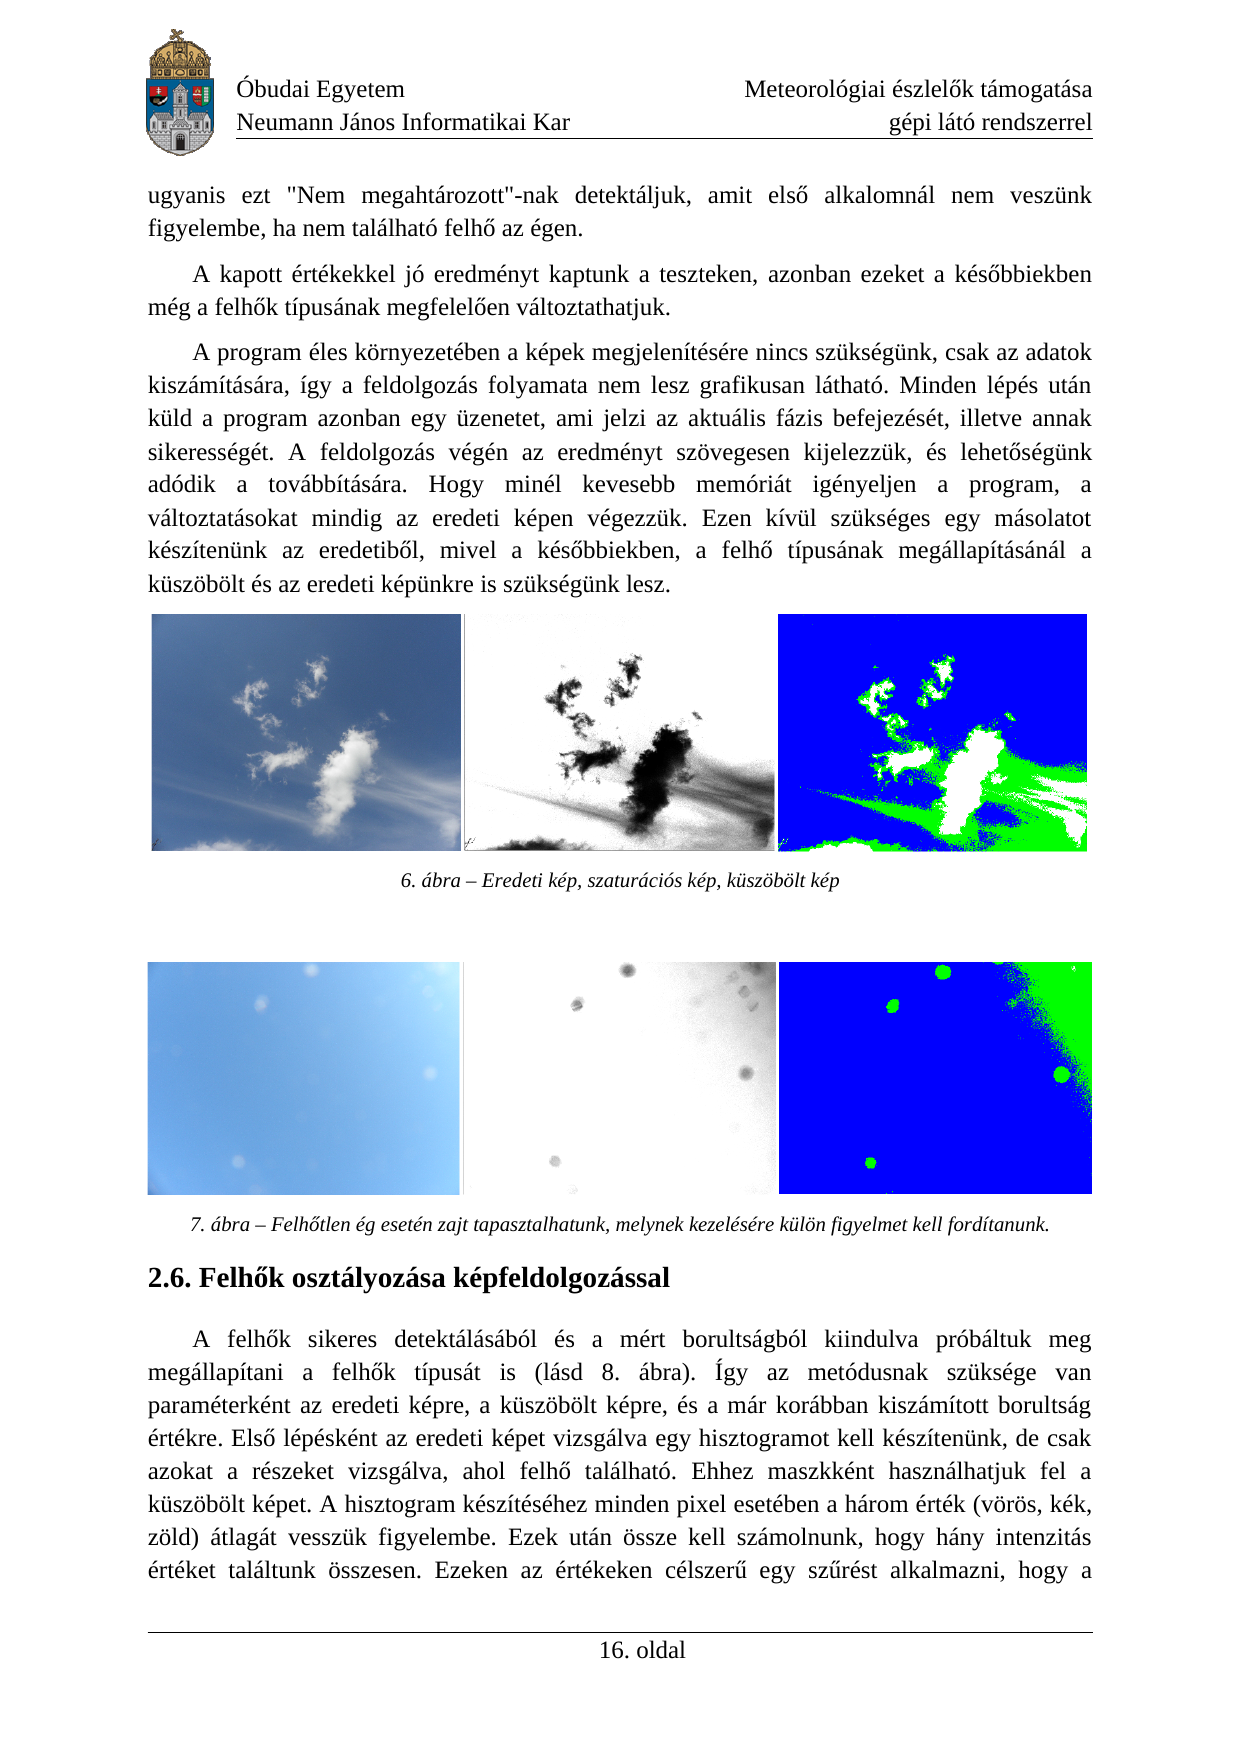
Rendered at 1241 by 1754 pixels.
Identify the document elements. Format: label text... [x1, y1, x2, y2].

text 6. ábra – Eredeti kép, szaturációs kép, küszöbölt kép [148, 868, 1093, 892]
text A program éles környezetében a képek megjelenítésére nincs szükségünk, csak az adatok kiszámítására, így a feldolgozás folyamata nem lesz grafikusan látható. Minden lépés után küld a program azonban egy üzenetet, ami jelzi az aktuális fázis befejezését, illetve annak sikerességét. A feldolgozás végén az eredményt szövegesen kijelezzük, és lehetőségünk adódik a továbbítására. Hogy minél kevesebb memóriát igényeljen a program, a változtatásokat mindig az eredeti képen végezzük. Ezen kívül szükséges egy másolatot készítenünk az eredetiből, mivel a későbbiekben, a felhő típusának megállapításánál a küszöbölt és az eredeti képünkre is szükségünk lesz. [148, 337, 1093, 597]
picture [147, 962, 1093, 1195]
picture [146, 28, 215, 157]
text A kapott értékekkel jó eredményt kaptunk a teszteken, azonban ezeket a későbbiekben még a felhők típusának megfelelően változtathatjuk. [148, 259, 1093, 321]
subtitle 2.6. Felhők osztályozása képfeldolgozással [148, 1260, 1093, 1294]
text 7. ábra – Felhőtlen ég esetén zajt tapasztalhatunk, melynek kezelésére külön figyelmet kell fordítanunk. [148, 1212, 1093, 1236]
picture [151, 614, 1089, 852]
